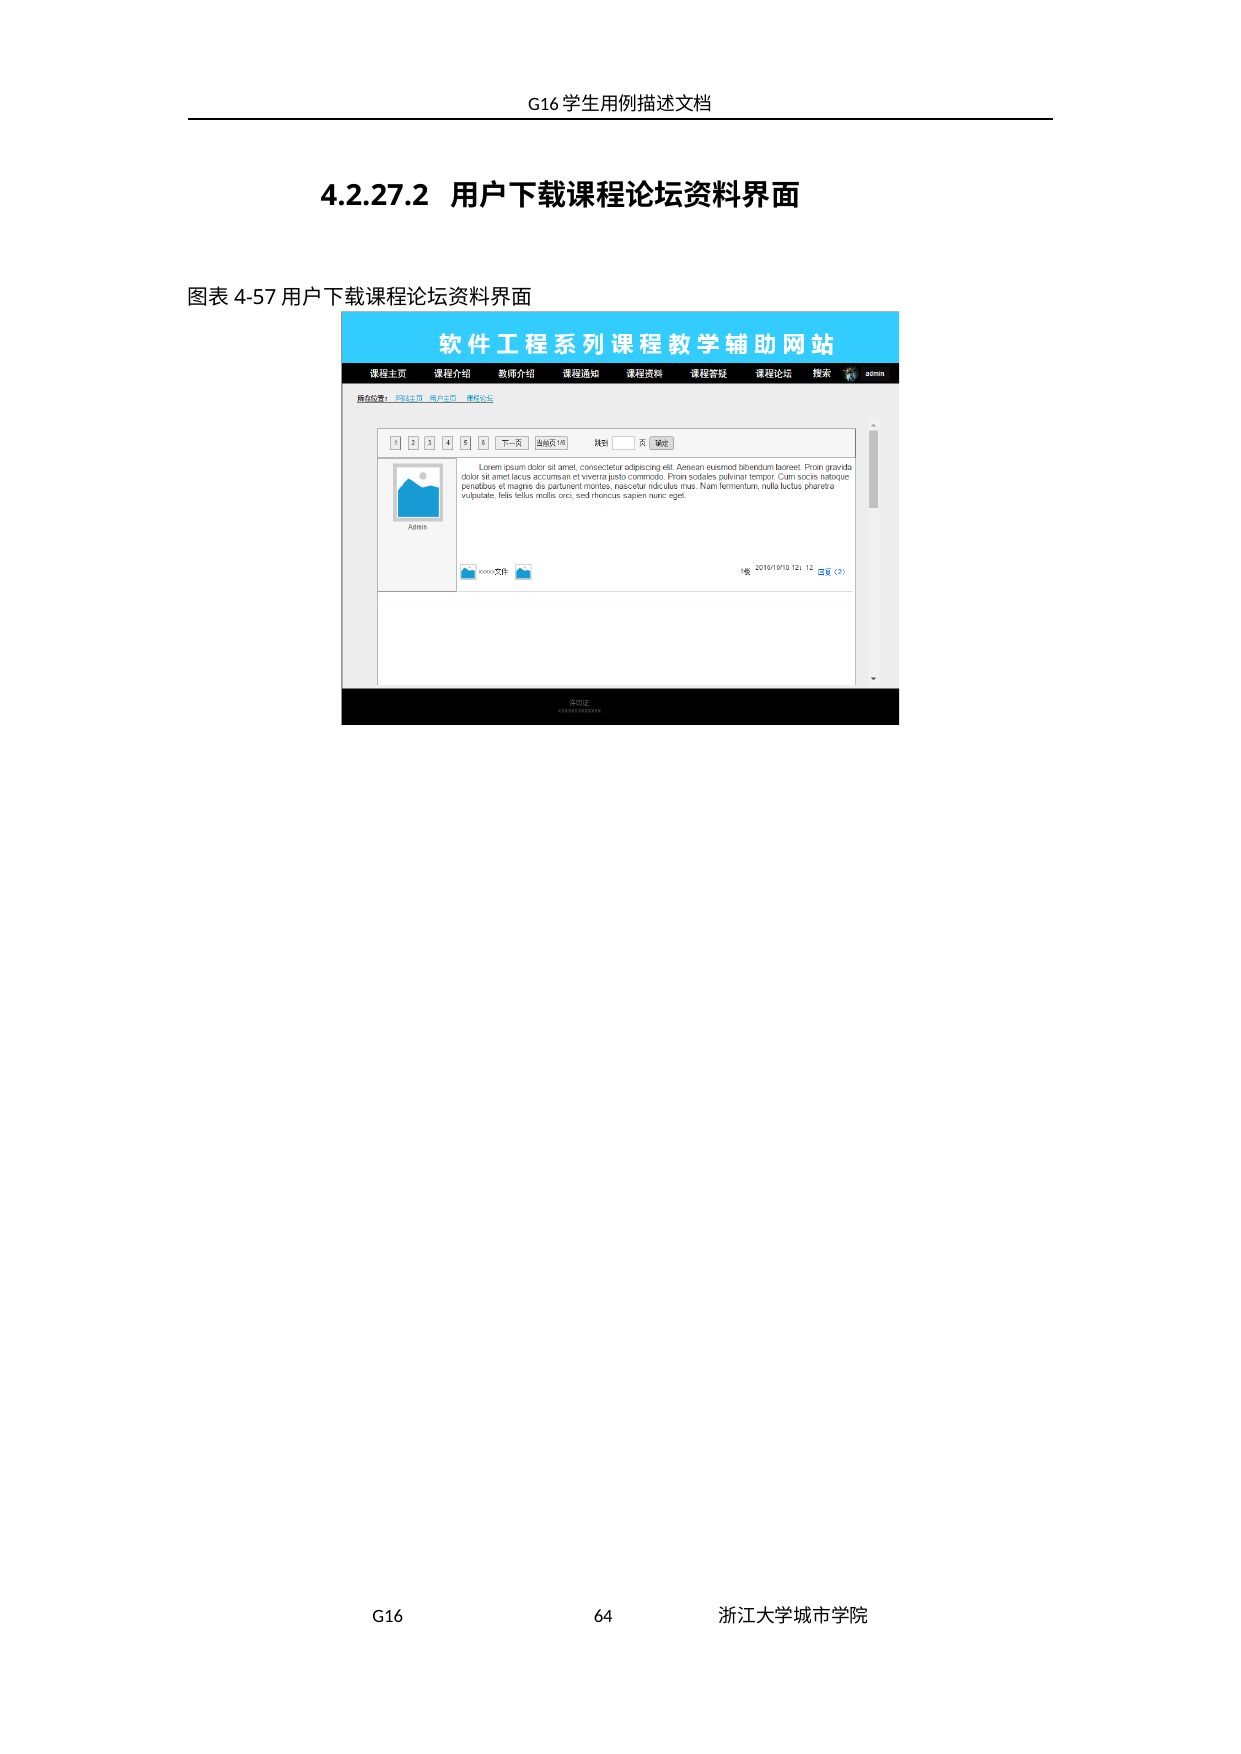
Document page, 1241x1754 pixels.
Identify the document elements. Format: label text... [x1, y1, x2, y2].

picture [341, 311, 900, 725]
subtitle 用户下载课程论坛资料界面 [320, 160, 1053, 225]
